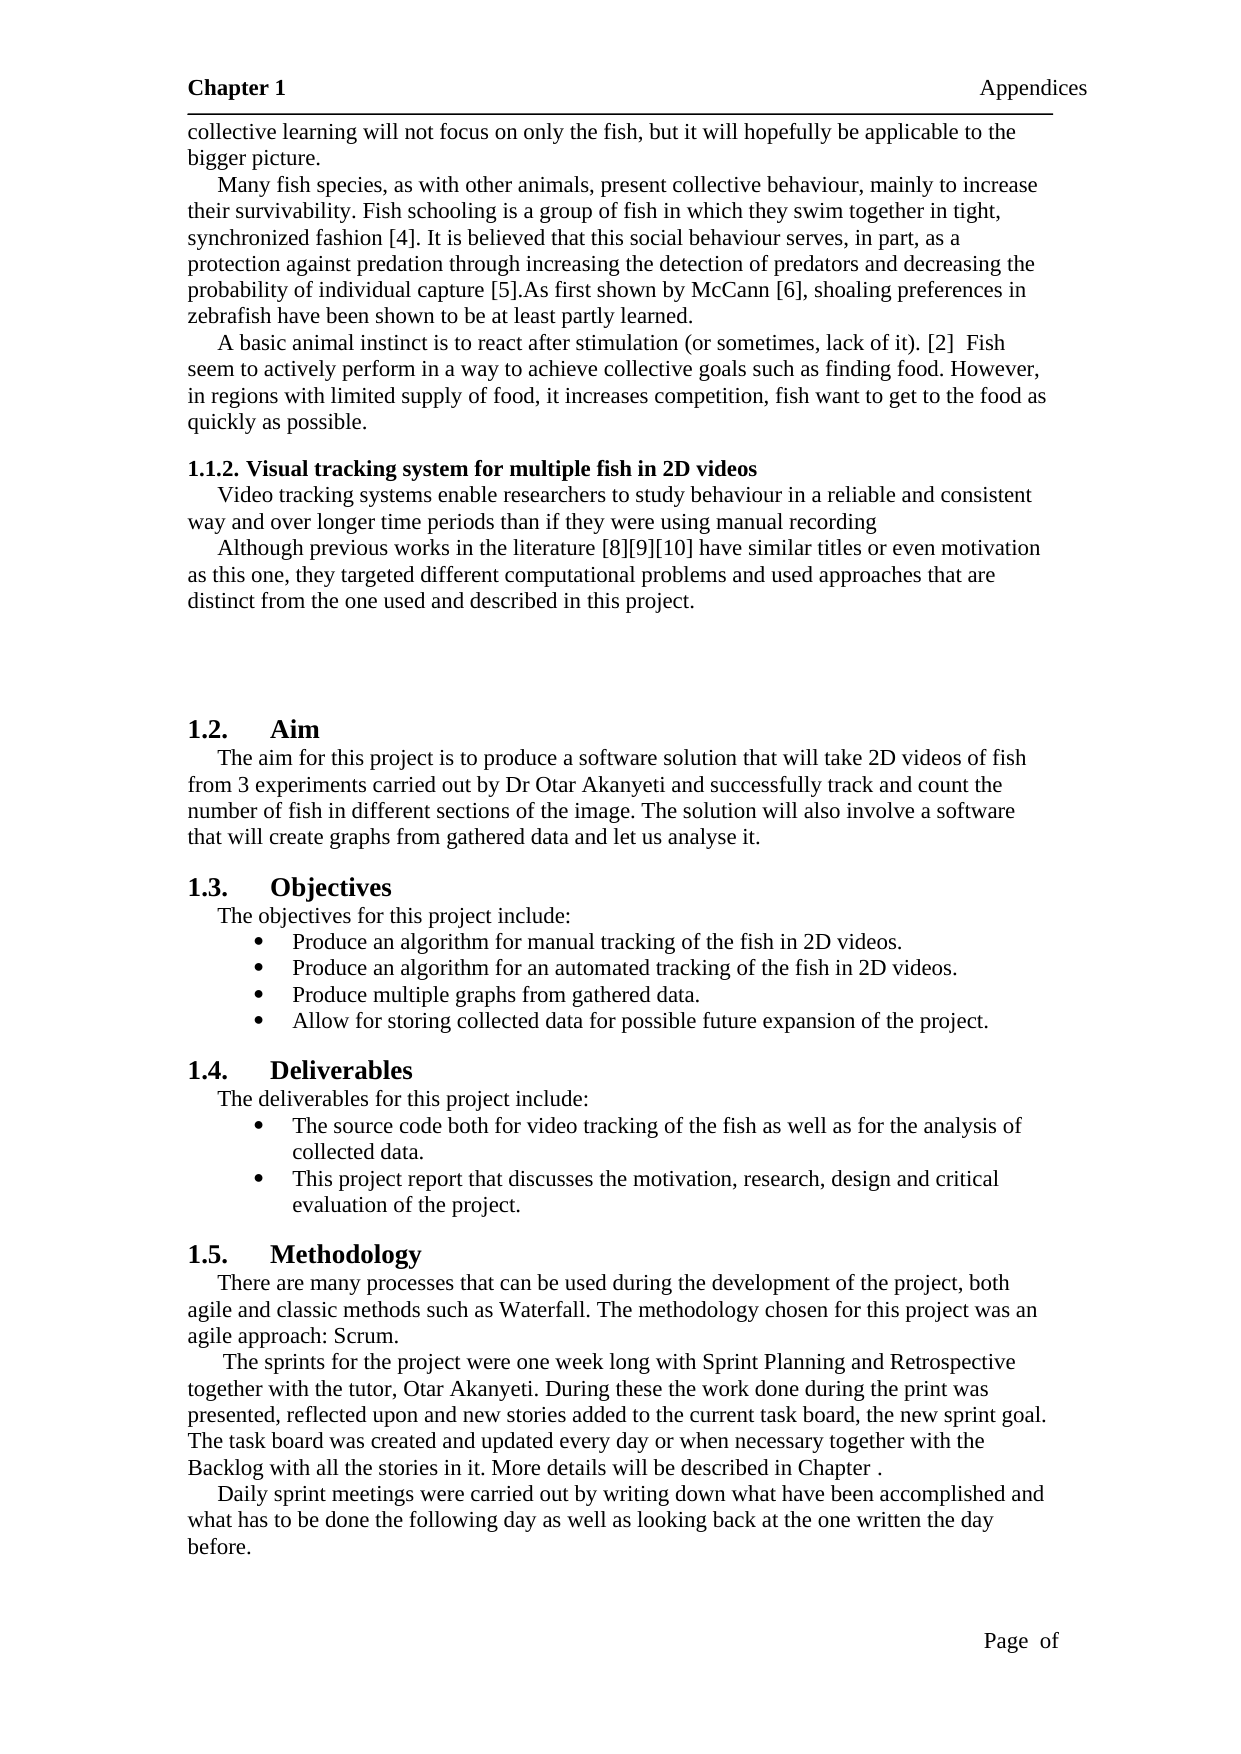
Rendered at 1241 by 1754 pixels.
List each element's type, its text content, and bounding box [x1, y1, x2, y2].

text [187, 118, 1053, 171]
text The sprints for the project were one week long with Sprint Planning and Retrospective together with the tutor, Otar Akanyeti. During these the work done during the print was presented, reflected upon and new stories added to the current task board, the new sprint goal. The task board was created and updated every day or when necessary together with the Backlog with all the stories in it. More details will be described in Chapter 4. [187, 1348, 1053, 1480]
subtitle Methodology [187, 1238, 1053, 1269]
subtitle Visual tracking system for multiple fish in 2D videos [187, 455, 1053, 482]
subtitle Aim [187, 713, 1053, 744]
list This project report that discusses the motivation, research, design and critical evaluation of the project. [254, 1164, 1053, 1217]
list Produce an algorithm for an automated tracking of the fish in 2D videos. [254, 954, 1053, 981]
list The source code both for video tracking of the fish as well as for the analysis of collected data. [254, 1112, 1053, 1164]
list Produce an algorithm for manual tracking of the fish in 2D videos. [254, 928, 1053, 954]
text A basic animal instinct is to react after stimulation (or sometimes, lack of it). [2] Fish seem to actively perform in a way to achieve collective goals such as finding food. However, in regions with limited supply of food, it increases competition, fish want to get to the food as quickly as possible. [187, 329, 1053, 434]
text The aim for this project is to produce a software solution that will take 2D videos of fish from 3 experiments carried out by Dr Otar Akanyeti and successfully track and count the number of fish in different sections of the image. The solution will also involve a software that will create graphs from gathered data and let us analyse it. [187, 744, 1053, 850]
subtitle Deliverables [187, 1054, 1053, 1086]
list Allow for storing collected data for possible future expansion of the project. [254, 1007, 1053, 1033]
text Daily sprint meetings were carried out by writing down what have been accomplished and what has to be done the following day as well as looking back at the one written the day before. [187, 1480, 1053, 1559]
subtitle Objectives [187, 871, 1053, 902]
list Produce multiple graphs from gathered data. [254, 981, 1053, 1007]
text Many fish species, as with other animals, present collective behaviour, mainly to increase their survivability. Fish schooling is a group of fish in which they swim together in tight, synchronized fashion [4]. It is believed that this social behaviour serves, in part, as a protection against predation through increasing the detection of predators and decreasing the probability of individual capture [5].As first shown by McCann [6], shoaling preferences in zebrafish have been shown to be at least partly learned. [187, 171, 1053, 329]
text Video tracking systems enable researchers to study behaviour in a reliable and consistent way and over longer time periods than if they were using manual recording [187, 482, 1053, 534]
text The objectives for this project include: [187, 902, 1053, 928]
text The deliverables for this project include: [187, 1086, 1053, 1112]
text There are many processes that can be used during the development of the project, both agile and classic methods such as Waterfall. The methodology chosen for this project was an agile approach: Scrum. [187, 1269, 1053, 1348]
text Although previous works in the literature [8][9][10] have similar titles or even motivation as this one, they targeted different computational problems and used approaches that are distinct from the one used and described in this project. [187, 534, 1053, 613]
